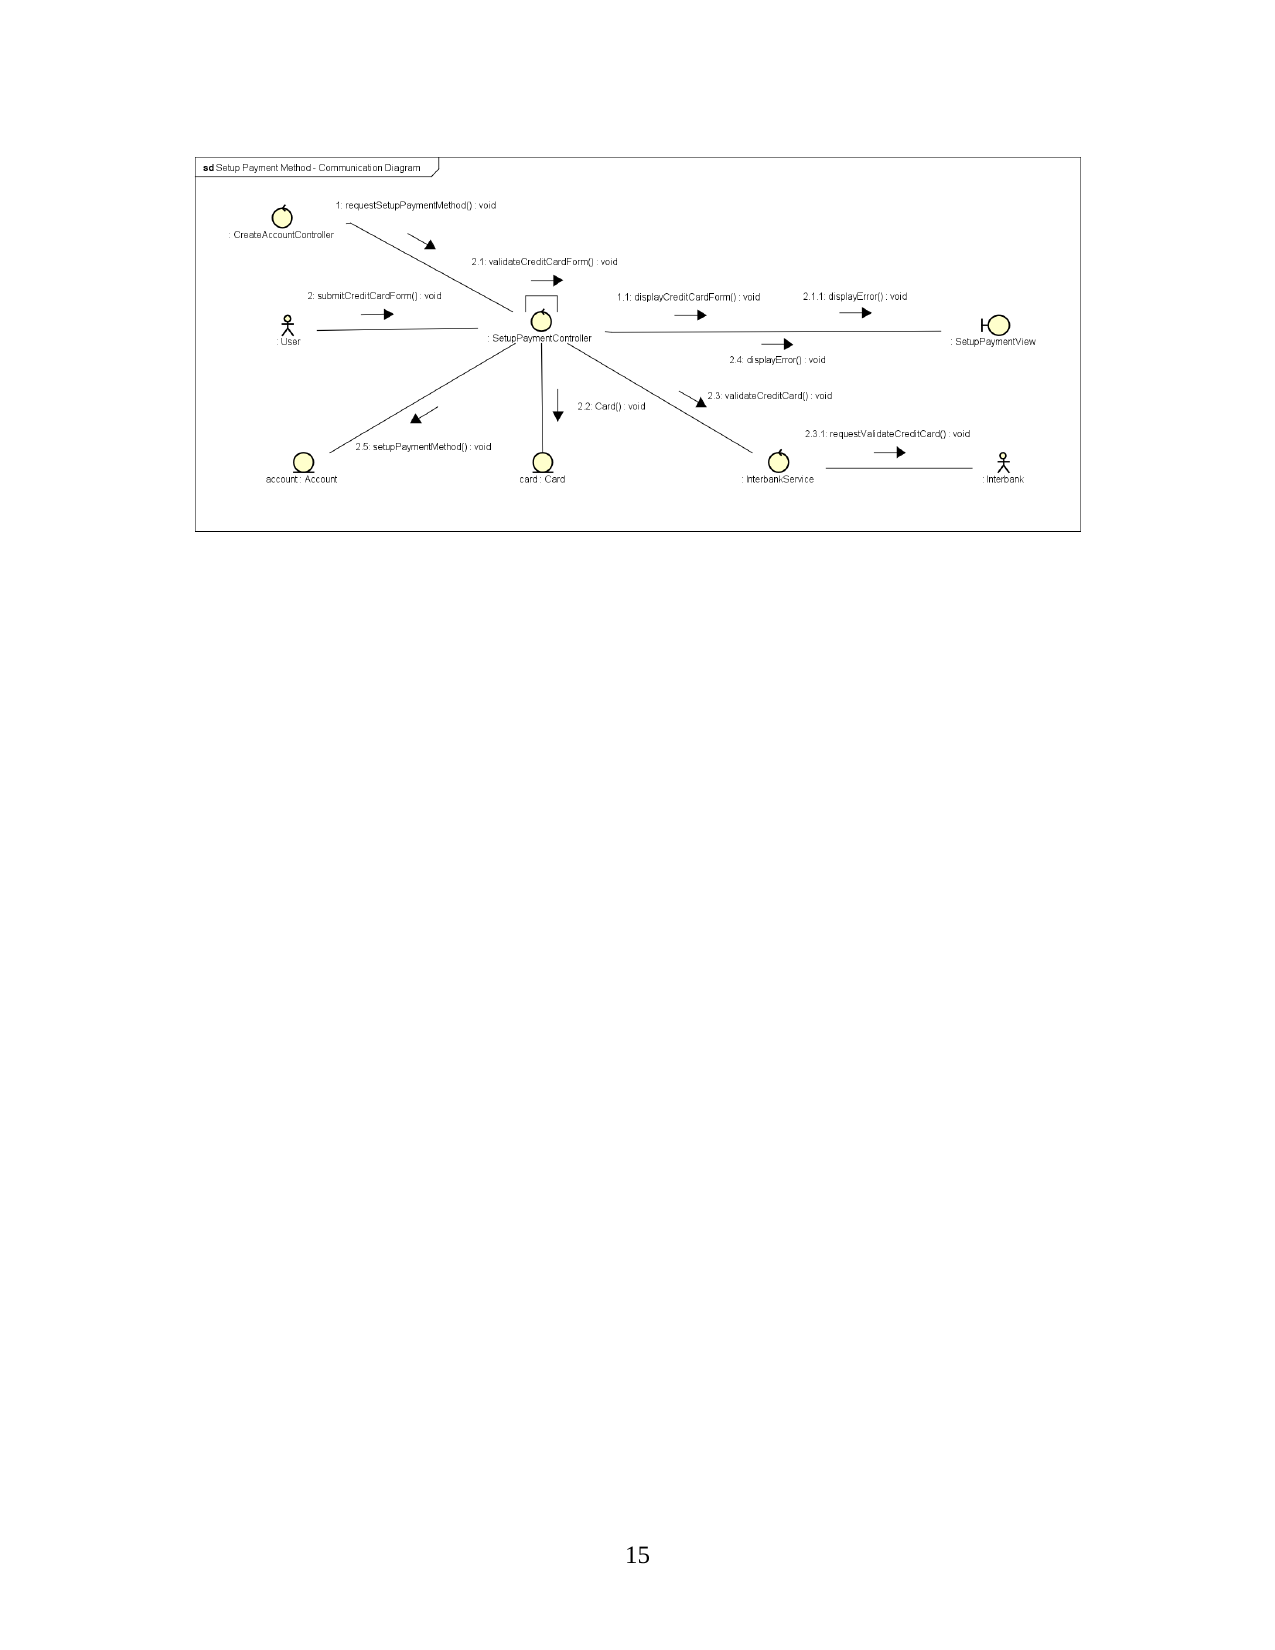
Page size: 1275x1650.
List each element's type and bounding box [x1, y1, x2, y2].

picture [187, 150, 1088, 538]
